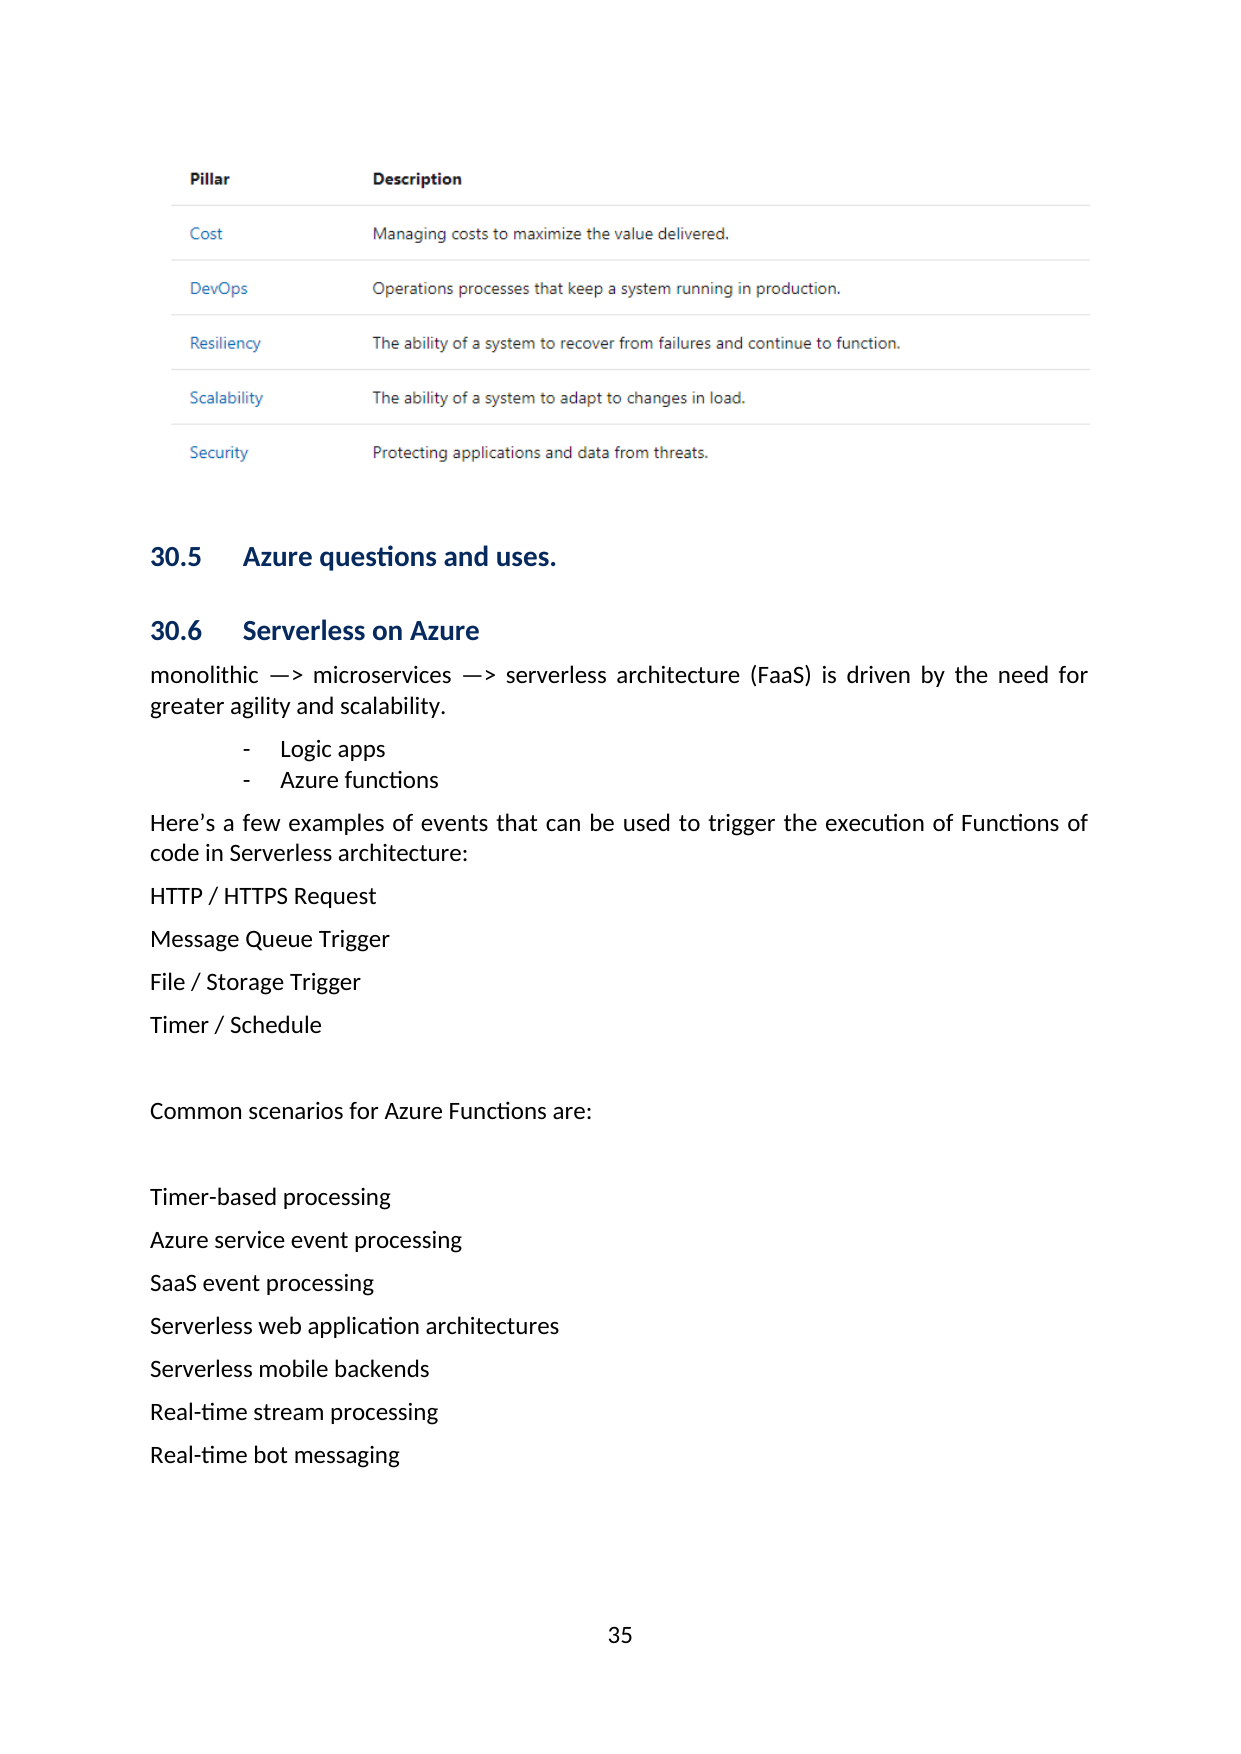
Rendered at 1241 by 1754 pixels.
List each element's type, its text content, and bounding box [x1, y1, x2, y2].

list Azure functions [243, 764, 1090, 794]
text Common scenarios for Azure Functions are: [150, 1095, 1090, 1126]
list Logic apps [243, 733, 1090, 764]
text Serverless web application architectures [150, 1311, 1090, 1341]
text monolithic —> microservices —> serverless architecture (FaaS) is driven by the need for greater agility and scalability. [150, 660, 1090, 721]
subtitle Azure questions and uses. [150, 538, 1090, 574]
text SaaS event processing [150, 1267, 1090, 1298]
subtitle Serverless on Azure [150, 612, 1090, 647]
text Azure service event processing [150, 1224, 1090, 1255]
text Real-time bot messaging [150, 1439, 1090, 1470]
text Timer-based processing [150, 1181, 1090, 1212]
picture [150, 150, 1091, 501]
text Here’s a few examples of events that can be used to trigger the execution of Functions of code in Serverless architecture: [150, 807, 1090, 868]
text Real-time stream processing [150, 1397, 1090, 1427]
text Message Queue Trigger [150, 923, 1090, 954]
text HTTP / HTTPS Request [150, 880, 1090, 911]
text Timer / Schedule [150, 1009, 1090, 1040]
text Serverless mobile backends [150, 1353, 1090, 1384]
text File / Storage Trigger [150, 966, 1090, 997]
